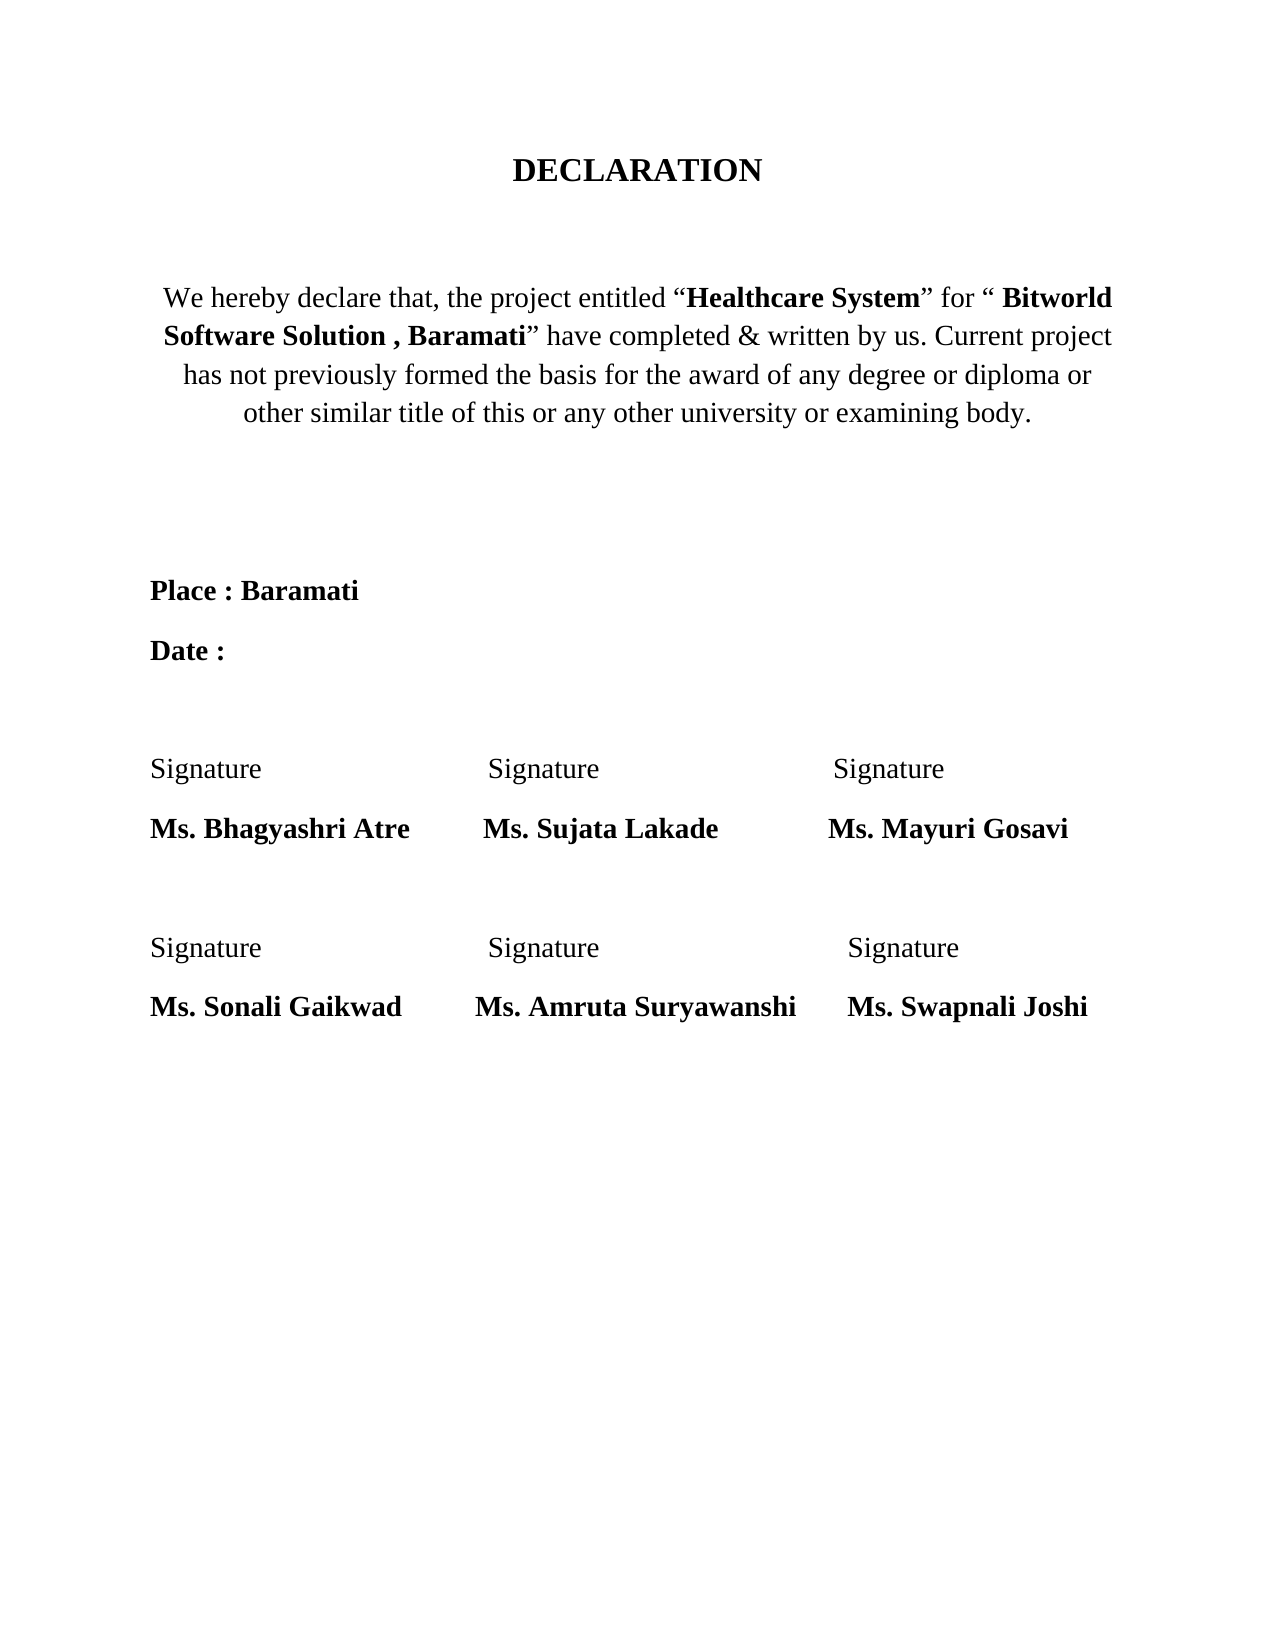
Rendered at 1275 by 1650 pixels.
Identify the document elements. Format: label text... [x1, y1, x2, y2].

text Place : Baramati [150, 573, 1125, 607]
text Ms. Sonali Gaikwad Ms. Amruta Suryawanshi Ms. Swapnali Joshi [150, 989, 1125, 1023]
text Signature Signature Signature [150, 752, 1125, 785]
text Signature Signature Signature [150, 930, 1125, 963]
text Ms. Bhagyashri Atre Ms. Sujata Lakade Ms. Mayuri Gosavi [150, 811, 1125, 844]
text DECLARATION [150, 150, 1125, 188]
text We hereby declare that, the project entitled “Healthcare System” for “ Bitworld Software Solution , Baramati” have completed & written by us. Current project has not previously formed the basis for the award of any degree or diploma or other similar title of this or any other university or examining body. [150, 280, 1125, 429]
text Date : [150, 633, 1125, 666]
